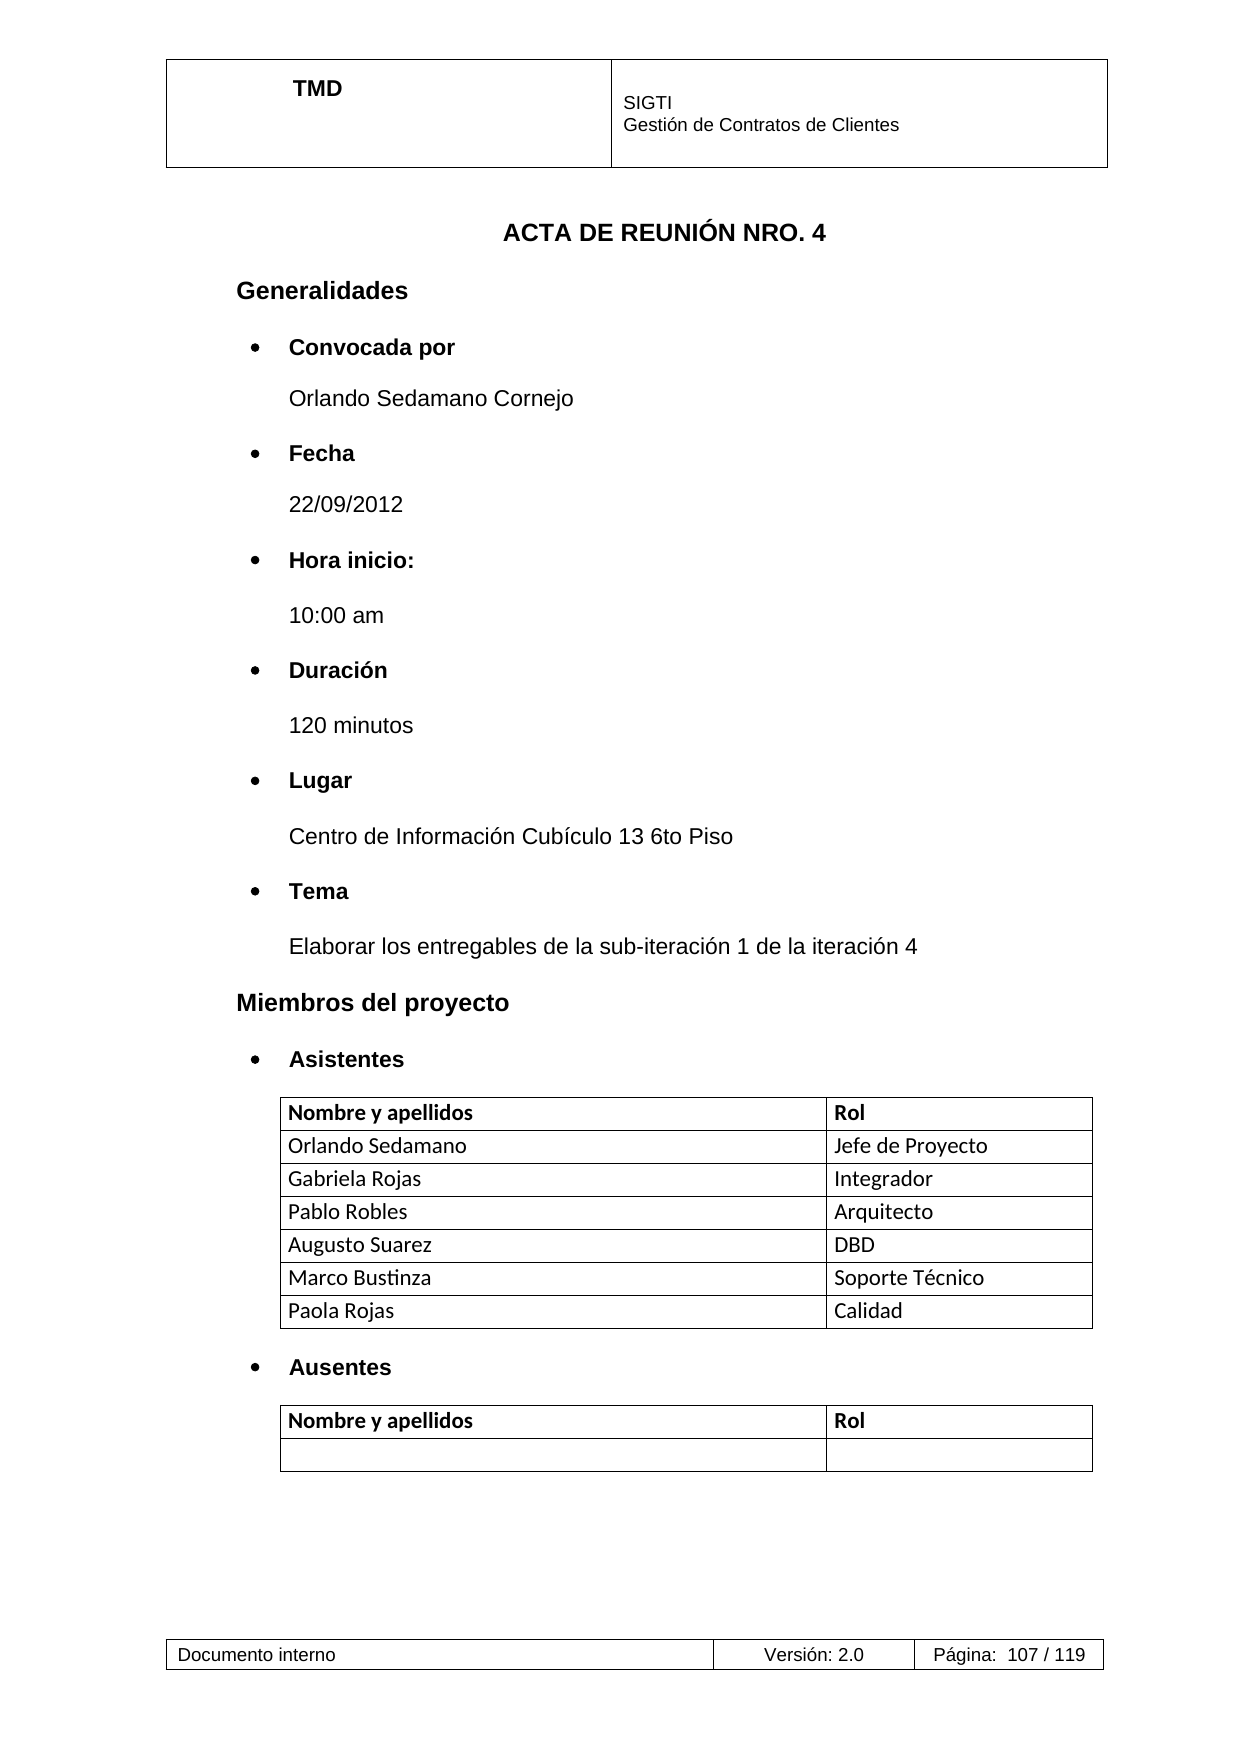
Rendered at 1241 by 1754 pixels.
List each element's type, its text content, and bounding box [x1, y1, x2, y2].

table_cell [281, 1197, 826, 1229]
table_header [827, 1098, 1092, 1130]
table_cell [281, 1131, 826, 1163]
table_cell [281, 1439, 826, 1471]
list Tema [251, 878, 1092, 904]
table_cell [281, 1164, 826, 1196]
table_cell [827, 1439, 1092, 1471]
list Asistentes [251, 1046, 1092, 1073]
list 10:00 am [288, 602, 1092, 628]
list Elaborar los entregables de la sub-iteración 1 de la iteración 4 [288, 933, 1092, 959]
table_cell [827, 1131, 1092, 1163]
list Miembros del proyecto [236, 988, 1092, 1017]
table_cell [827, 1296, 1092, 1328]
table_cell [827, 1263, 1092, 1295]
list Centro de Información Cubículo 13 6to Piso [288, 823, 1092, 849]
list ACTA DE REUNIÓN NRO. 4 [236, 218, 1092, 247]
list 22/09/2012 [288, 491, 1092, 518]
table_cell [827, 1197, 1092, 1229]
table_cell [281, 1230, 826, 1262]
list Fecha [251, 440, 1092, 467]
list Lugar [251, 767, 1092, 794]
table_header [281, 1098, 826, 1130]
list Convocada por [251, 334, 1092, 360]
list Ausentes [251, 1354, 1092, 1380]
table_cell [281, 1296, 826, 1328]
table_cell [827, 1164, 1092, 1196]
list Hora inicio: [251, 547, 1092, 573]
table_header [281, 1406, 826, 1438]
list Orlando Sedamano Cornejo [288, 385, 1092, 411]
list Generalidades [236, 276, 1092, 305]
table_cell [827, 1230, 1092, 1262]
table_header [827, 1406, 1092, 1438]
list 120 minutos [288, 712, 1092, 738]
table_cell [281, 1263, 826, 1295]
list Duración [251, 657, 1092, 683]
